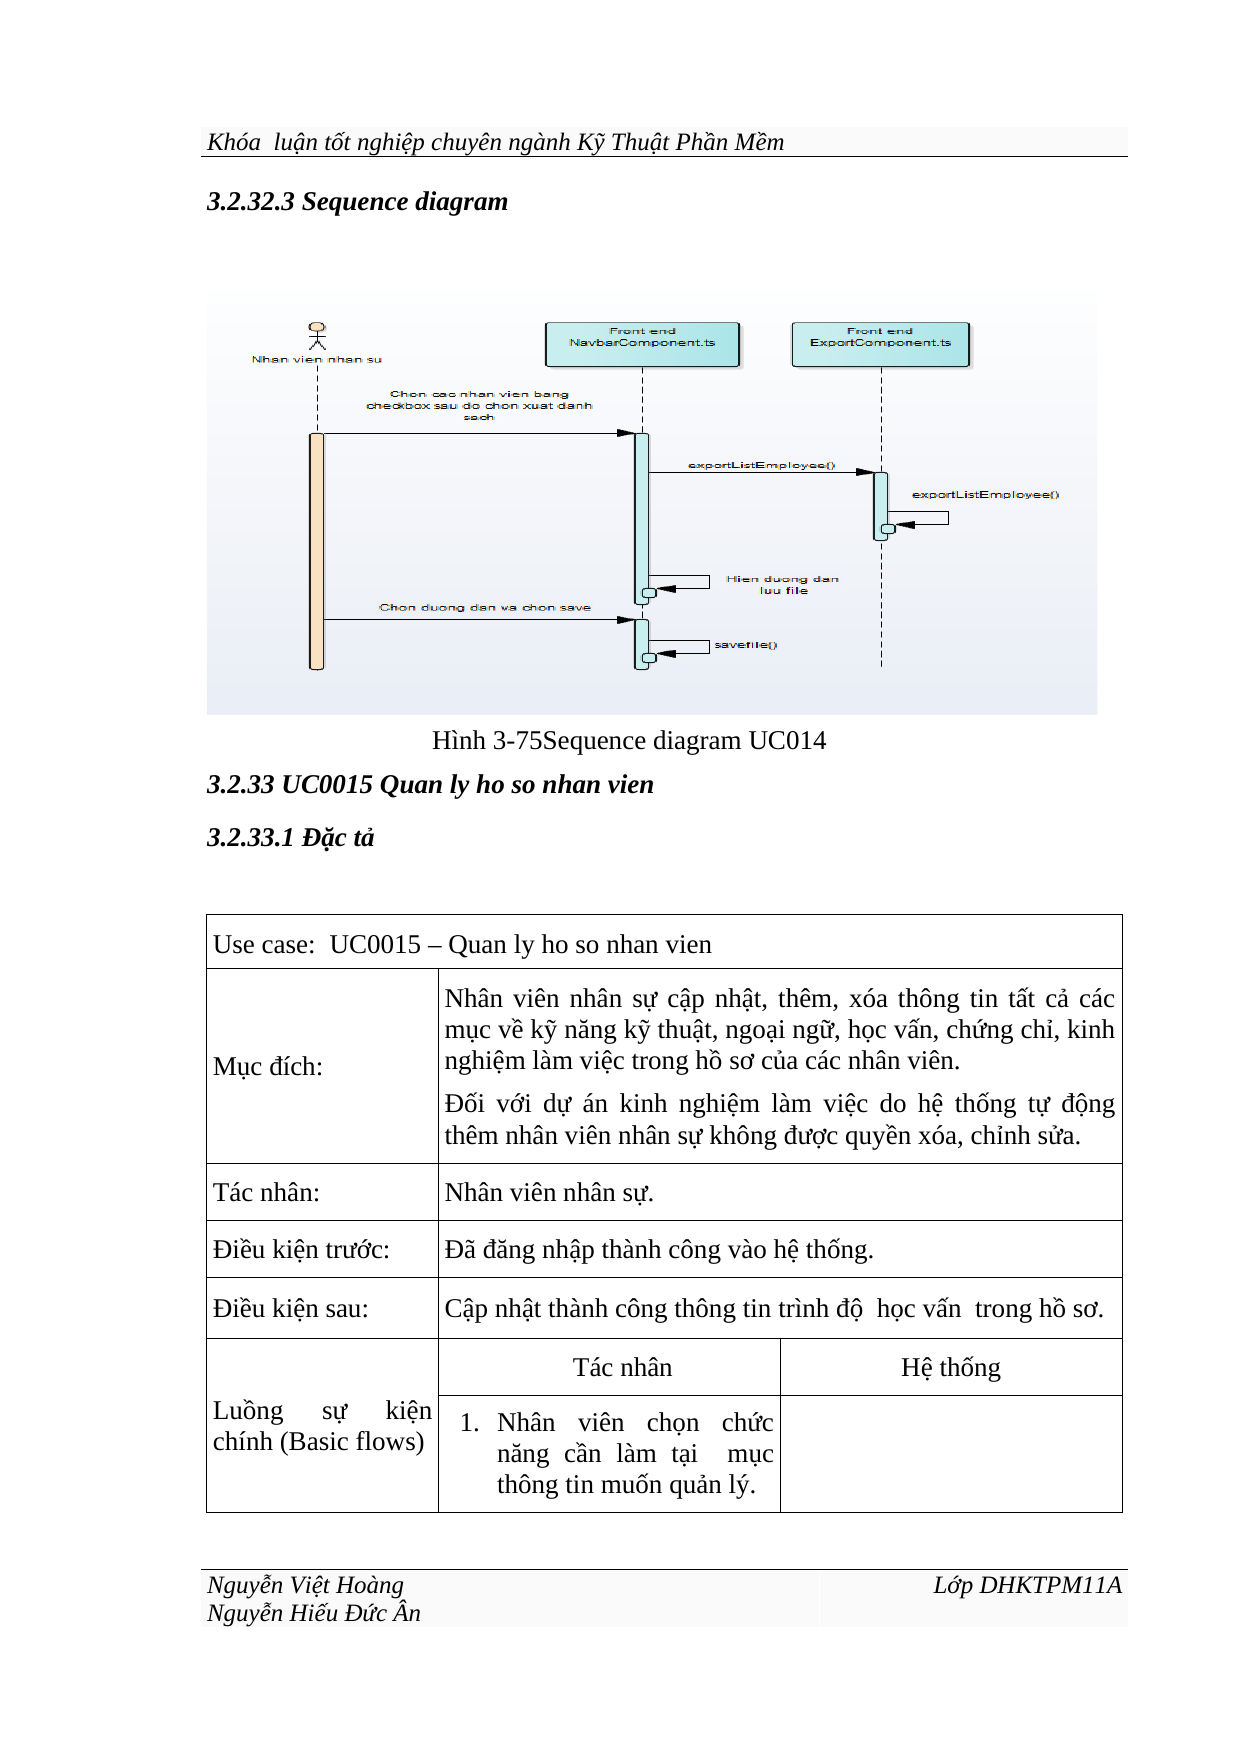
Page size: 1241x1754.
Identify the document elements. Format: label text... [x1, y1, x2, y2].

table_cell Cập nhật thành công thông tin trình độ học vấn trong hồ sơ. [439, 1278, 1122, 1337]
subtitle Sequence diagram [207, 185, 1122, 216]
table_cell Nhân viên nhân sự. [439, 1164, 1122, 1219]
table_header Use case: UC0015 – Quan ly ho so nhan vien [207, 915, 1122, 968]
table_cell Điều kiện trước: [207, 1221, 438, 1277]
table_cell [781, 1396, 1122, 1512]
table_cell Tác nhân [439, 1339, 780, 1394]
table_cell Luồng sự kiện chính (Basic flows) [207, 1339, 438, 1512]
table_cell Nhân viên nhân sự cập nhật, thêm, xóa thông tin tất cả các mục về kỹ năng kỹ thuật, ngoại ngữ, học vấn, chứng chỉ, kinh nghiệm làm việc trong hồ sơ của các nhân viên. Đối với dự án kinh nghiệm làm việc do hệ thống tự động thêm nhân viên nhân sự không được quyền xóa, chỉnh sửa. [439, 969, 1122, 1162]
picture [206, 291, 1098, 715]
table_cell Nhân viên chọn chức năng cần làm tại mục thông tin muốn quản lý. [439, 1396, 780, 1512]
table_cell Mục đích: [207, 969, 438, 1162]
table_cell Đã đăng nhập thành công vào hệ thống. [439, 1221, 1122, 1277]
table_cell Hệ thống [781, 1339, 1122, 1394]
table_cell Điều kiện sau: [207, 1278, 438, 1337]
subtitle UC0015 Quan ly ho so nhan vien [207, 768, 1122, 799]
table_cell Tác nhân: [207, 1164, 438, 1219]
subtitle Đặc tả [207, 821, 1122, 852]
